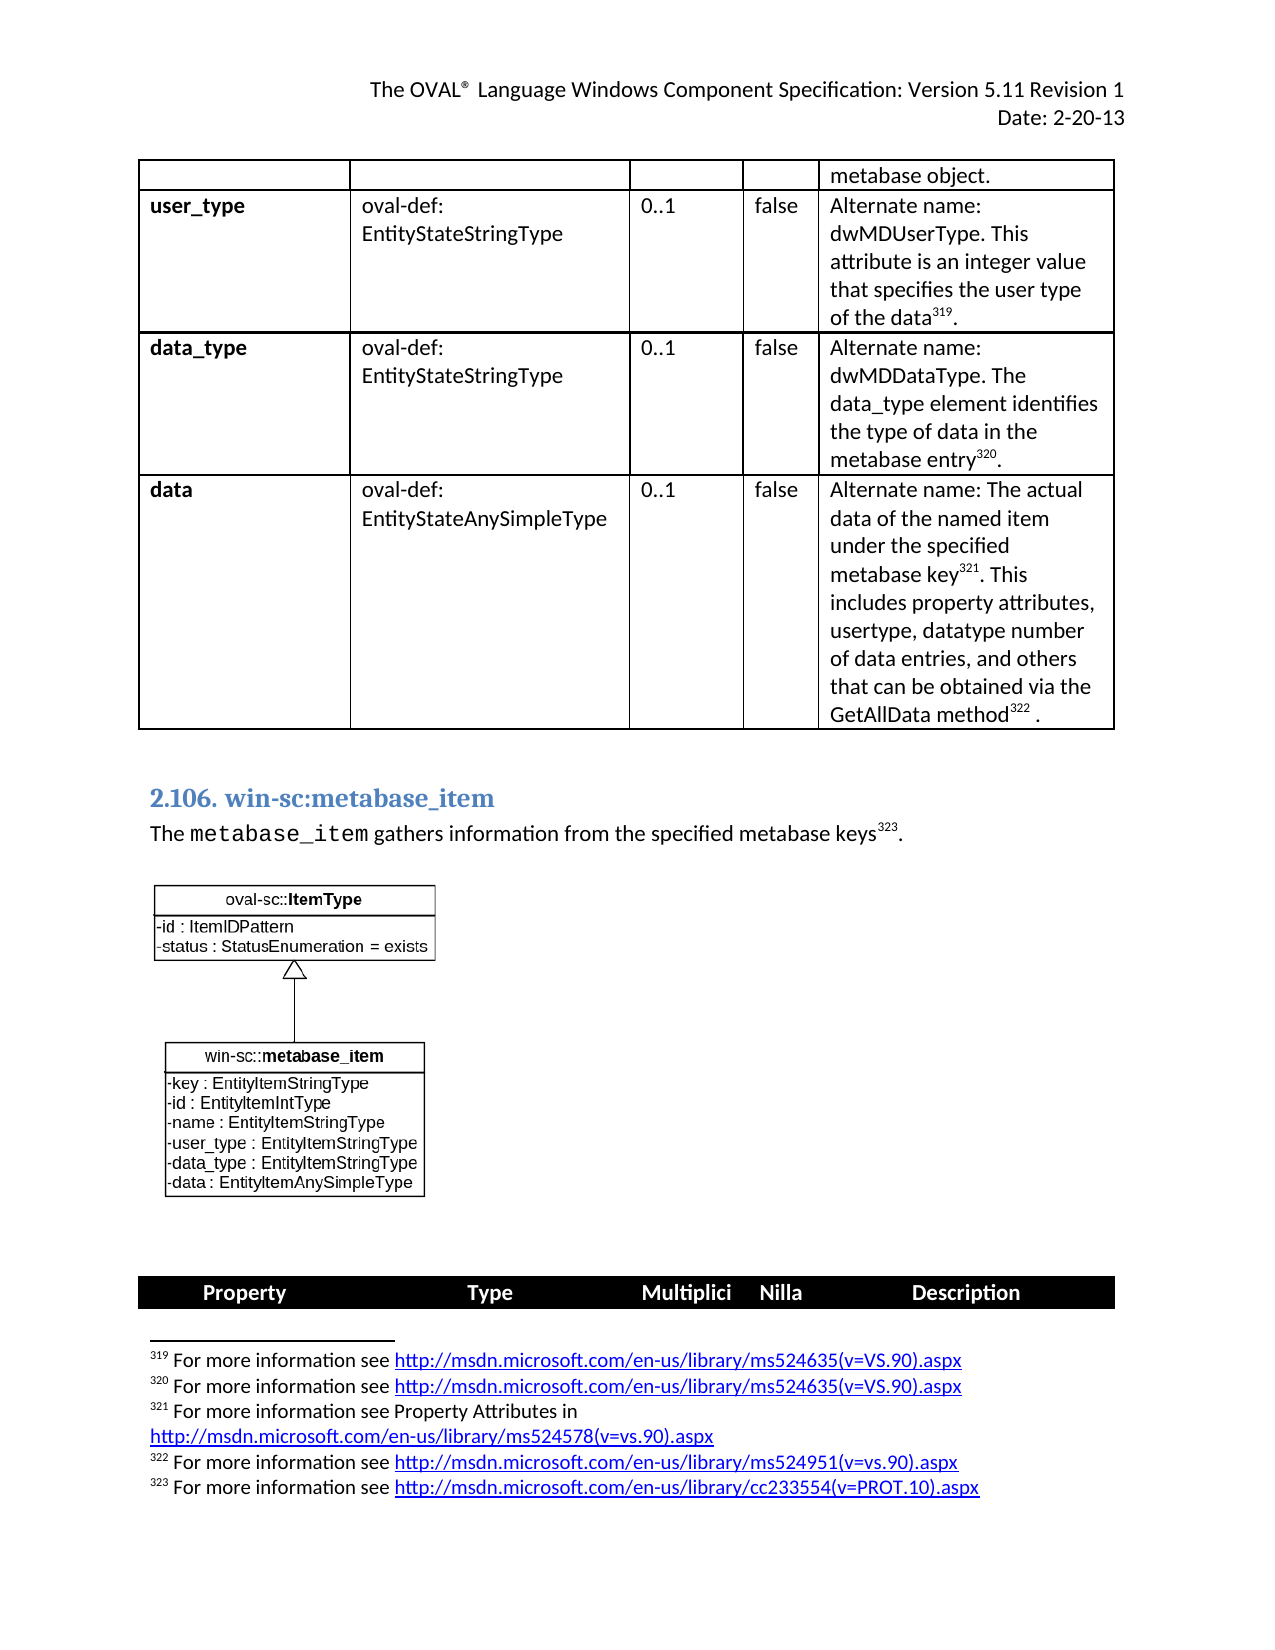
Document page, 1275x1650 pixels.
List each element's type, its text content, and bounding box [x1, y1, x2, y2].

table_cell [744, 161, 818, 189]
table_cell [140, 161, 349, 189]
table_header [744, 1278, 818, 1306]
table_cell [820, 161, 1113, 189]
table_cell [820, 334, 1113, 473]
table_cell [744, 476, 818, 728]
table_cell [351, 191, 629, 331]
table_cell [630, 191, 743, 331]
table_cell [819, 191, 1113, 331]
subtitle win-sc:metabase_item [150, 783, 1125, 814]
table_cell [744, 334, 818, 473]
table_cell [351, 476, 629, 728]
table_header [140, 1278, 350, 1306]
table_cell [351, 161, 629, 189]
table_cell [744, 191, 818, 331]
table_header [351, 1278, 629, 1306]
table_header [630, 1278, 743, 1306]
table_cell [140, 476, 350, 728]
text The metabase_item gathers information from the specified metabase keys. [150, 819, 1125, 848]
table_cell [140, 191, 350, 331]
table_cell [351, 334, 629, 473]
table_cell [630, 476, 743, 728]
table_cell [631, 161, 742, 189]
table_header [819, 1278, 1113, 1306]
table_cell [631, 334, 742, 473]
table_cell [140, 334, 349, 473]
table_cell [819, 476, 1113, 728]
